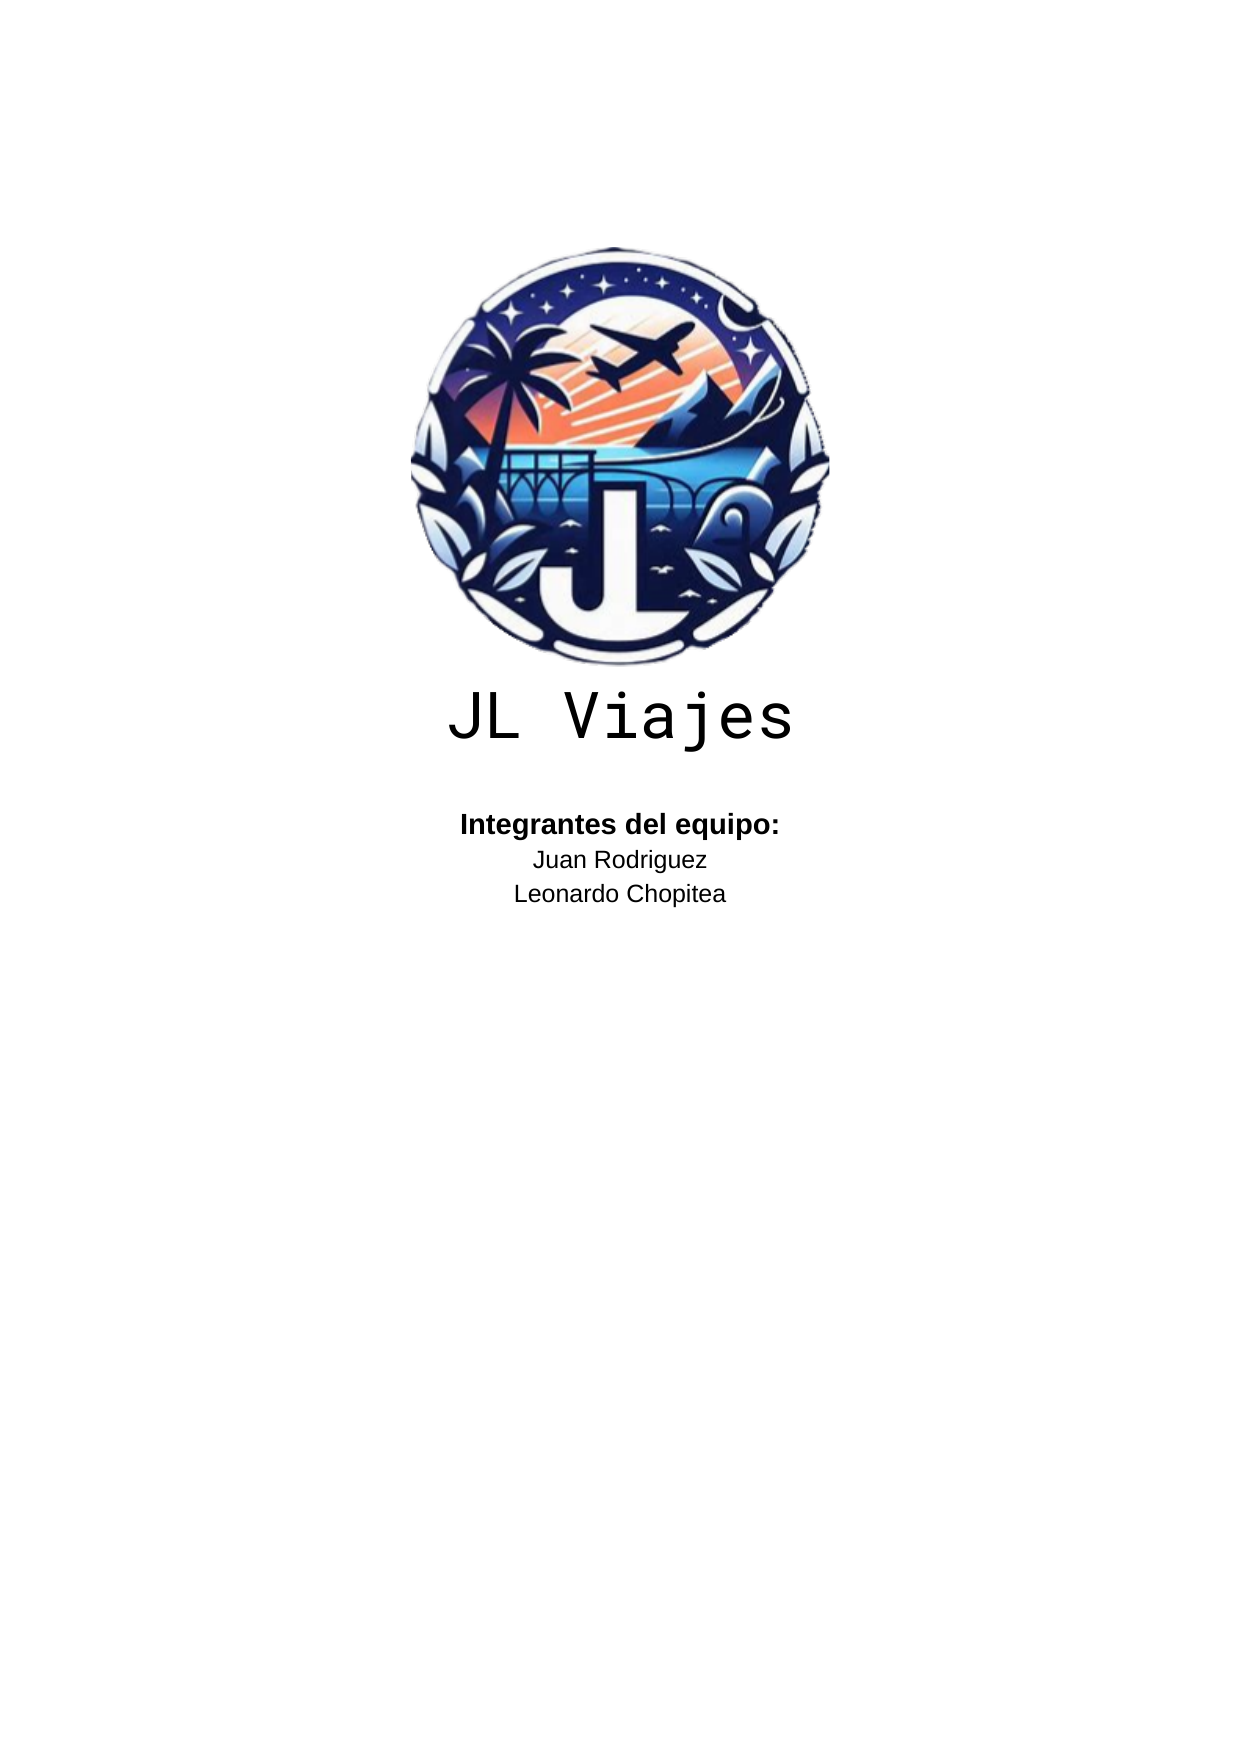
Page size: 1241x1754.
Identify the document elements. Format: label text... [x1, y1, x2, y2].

picture [410, 247, 830, 667]
text Integrantes del equipo: [150, 807, 1090, 841]
text Juan Rodriguez [150, 846, 1090, 874]
text Leonardo Chopitea [150, 878, 1090, 907]
text JL Viajes [150, 671, 1090, 756]
